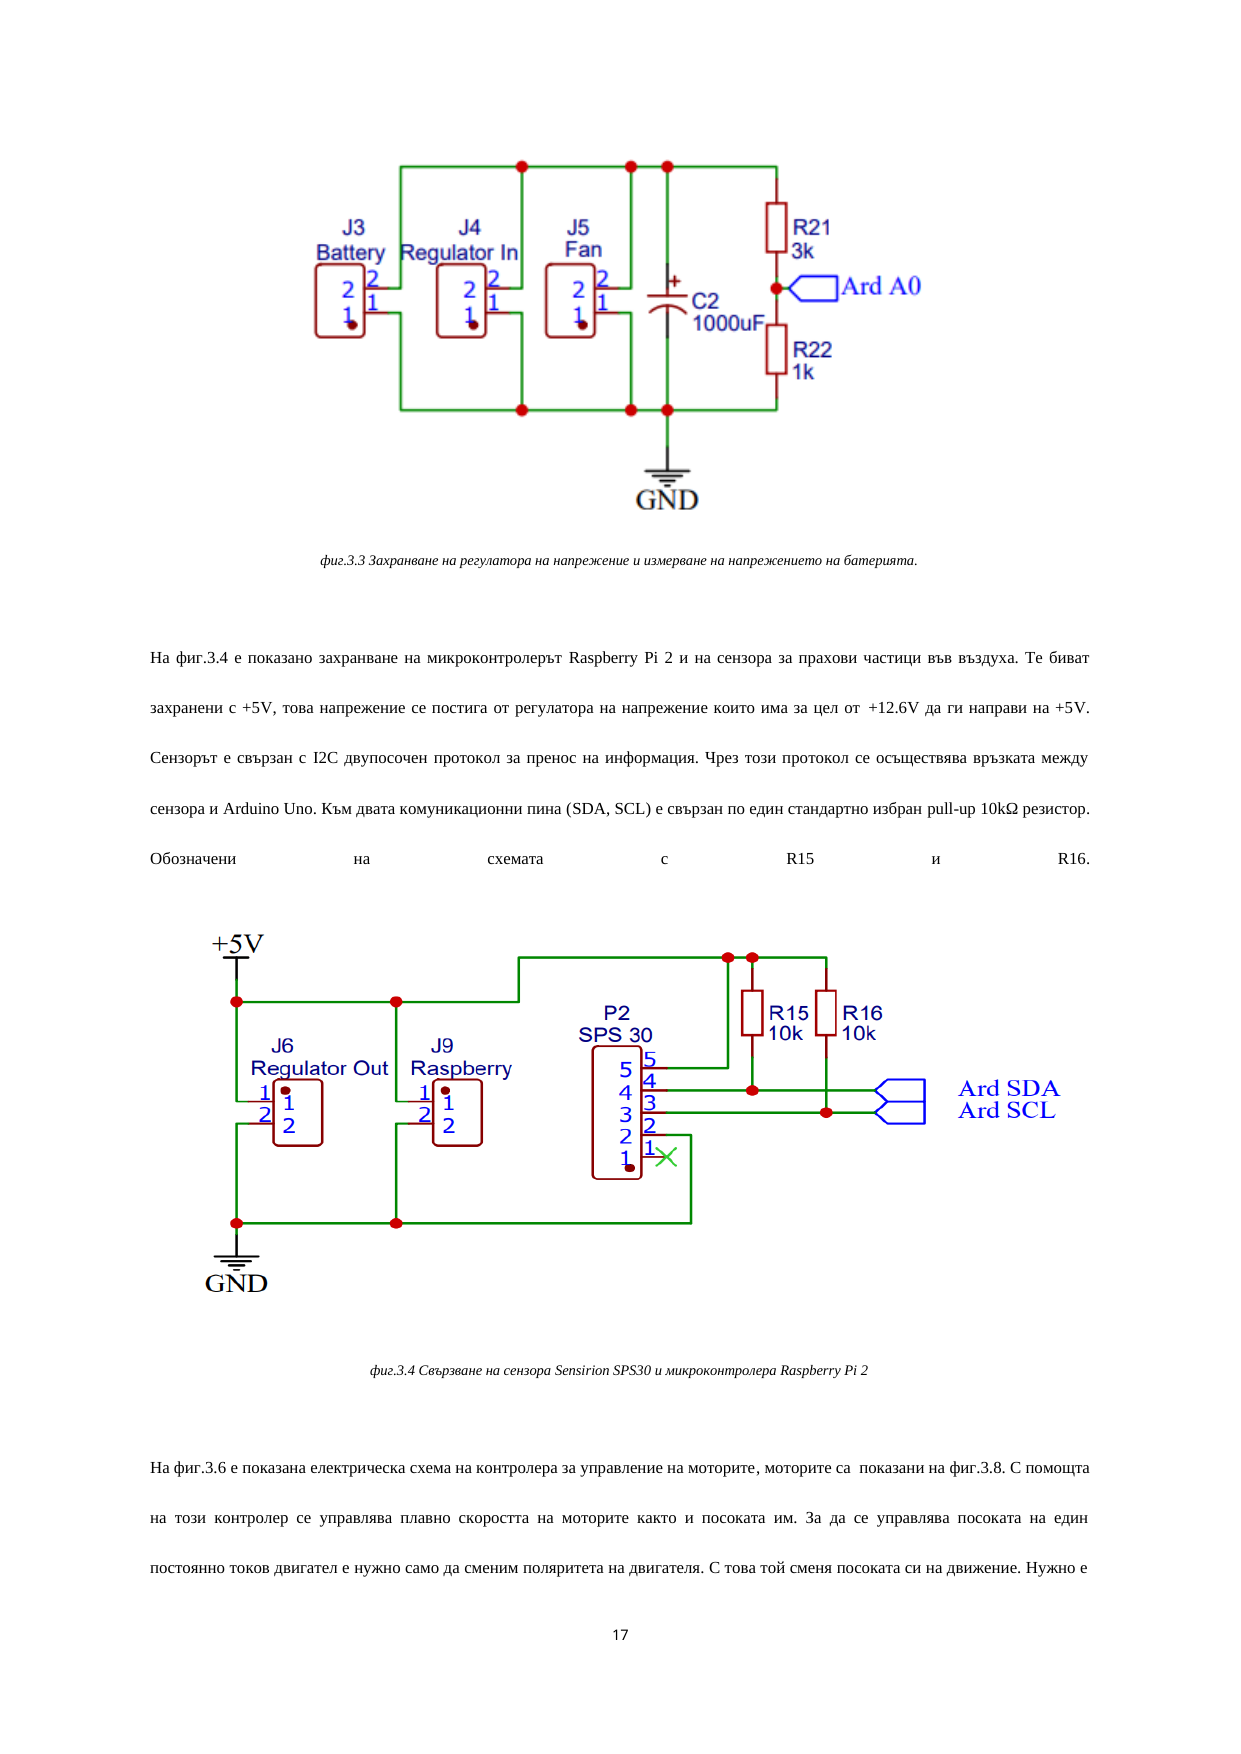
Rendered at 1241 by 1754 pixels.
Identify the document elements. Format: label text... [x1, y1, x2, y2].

picture [297, 109, 943, 524]
text фиг.3.4 Свързване на сензора Sensirion SPS30 и микроконтролера Raspberry Pi 2 [150, 1350, 1090, 1378]
text На фиг.3.4 е показано захранване на микроконтролерът Raspberry Pi 2 и на сензора за прахови частици във въздуха. Те биват захранени с +5V, това напрежение се постига от регулатора на напрежение които има за цел от +12.6V да ги направи на +5V. Сензорът е свързан с I2C двупосочен протокол за пренос на информация. Чрез този протокол се осъществява връзката между сензора и Arduino Uno. Към двата комуникационни пина (SDA, SCL) е свързан по един стандартно избран pull-up 10kΩ резистор. Обозначени на схемата с R15 и R16. [150, 633, 1090, 885]
picture [150, 885, 1097, 1333]
text фиг.3.3 Захранване на регулатора на напрежение и измерване на напрежението на батерията. [150, 540, 1090, 569]
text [150, 1443, 1090, 1577]
